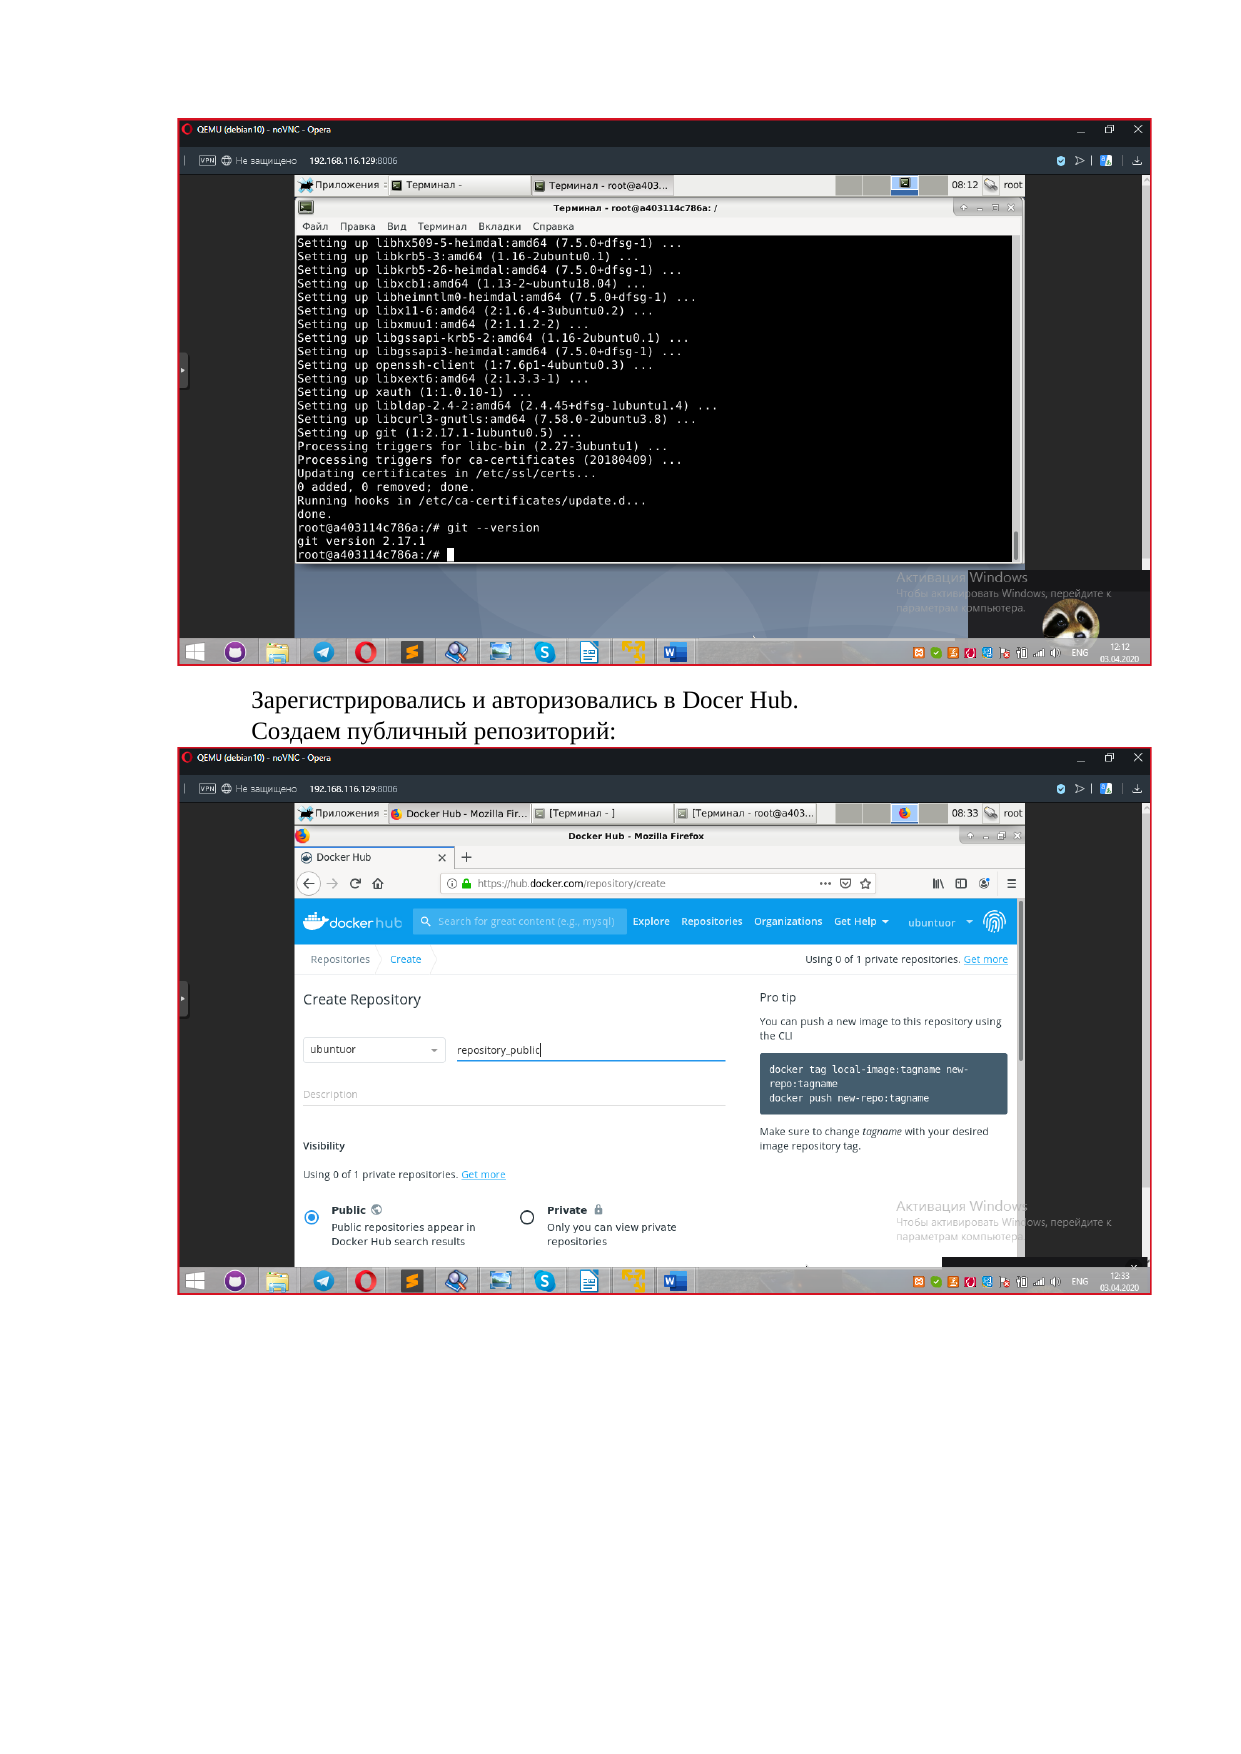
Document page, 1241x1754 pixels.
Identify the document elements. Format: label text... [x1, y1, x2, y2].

picture [177, 747, 1152, 1295]
picture [177, 118, 1152, 666]
text Зарегистрировались и авторизовались в Docer Hub. [177, 685, 1152, 714]
text Создаем публичный репозиторий: [177, 716, 1152, 745]
